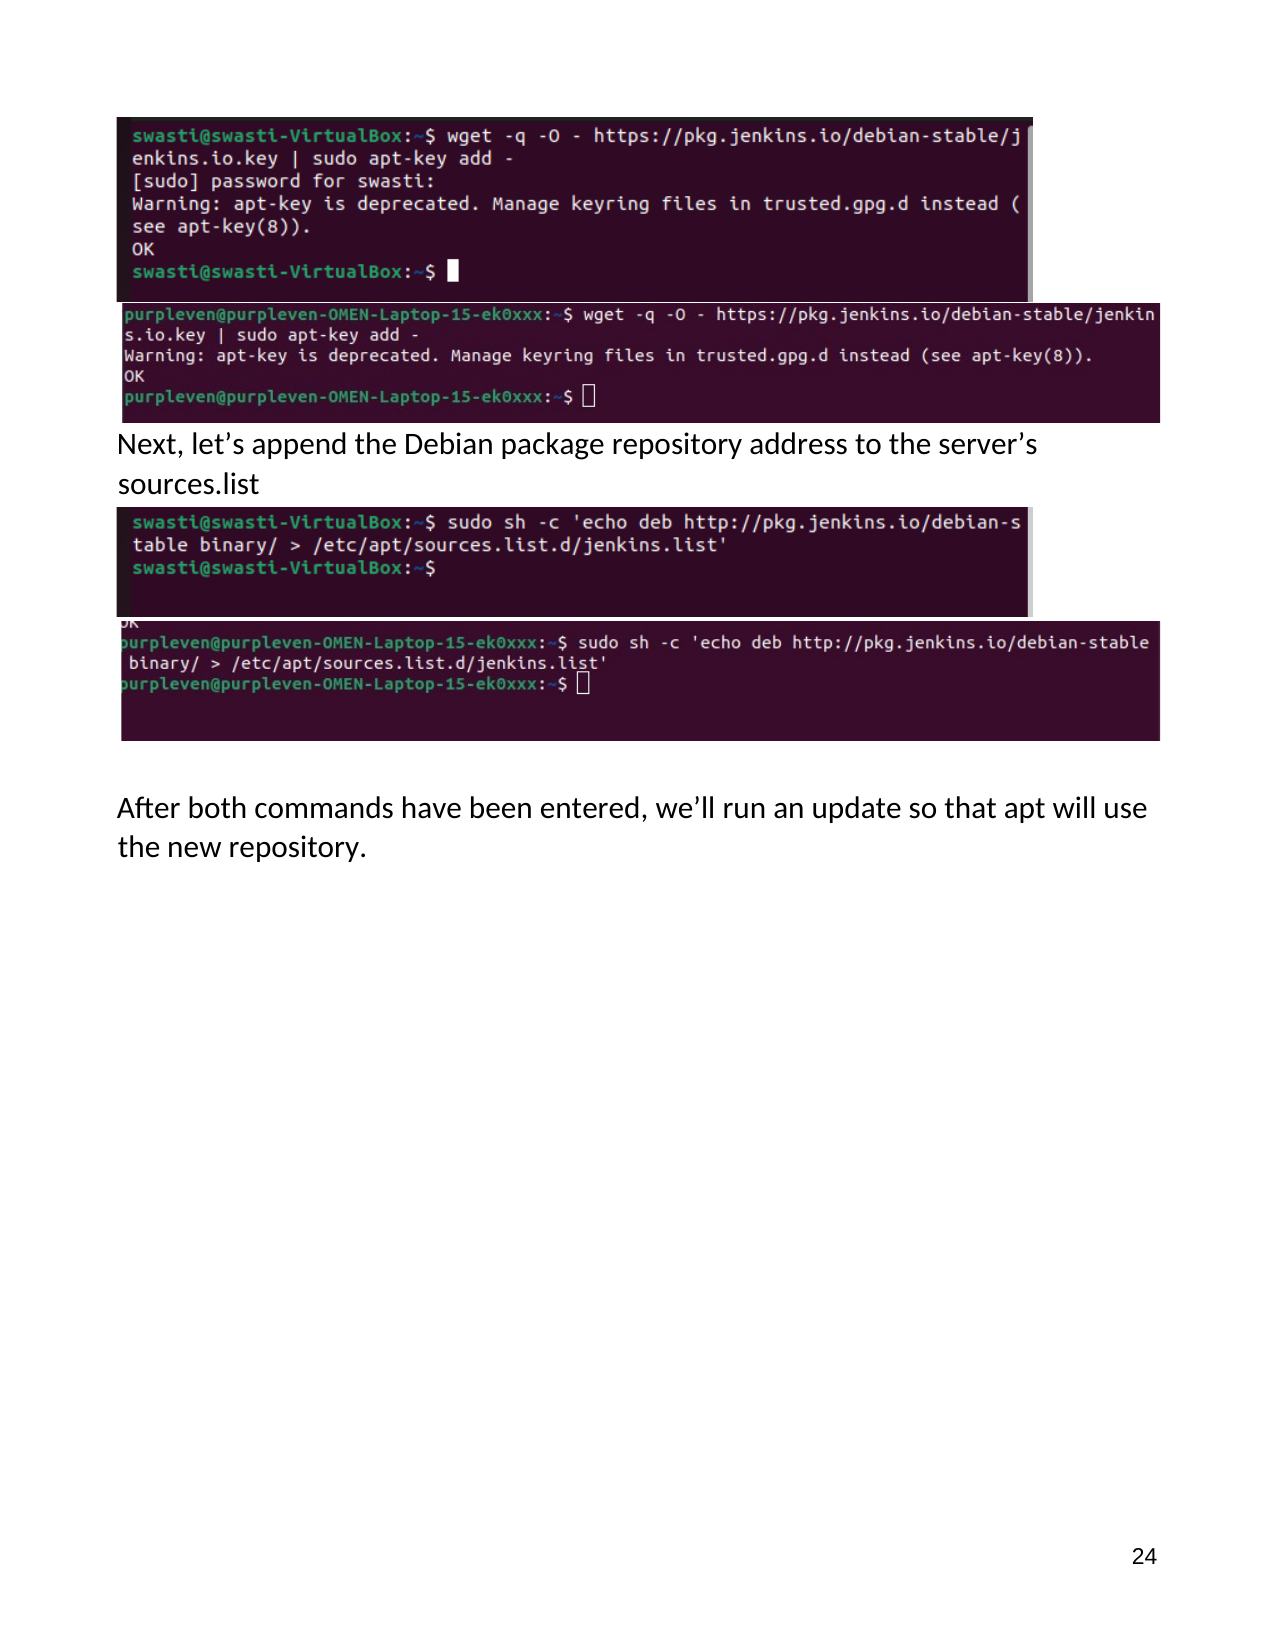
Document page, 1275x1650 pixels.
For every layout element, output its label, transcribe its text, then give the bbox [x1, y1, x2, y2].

picture [116, 117, 1033, 302]
picture [116, 507, 1033, 617]
picture [121, 621, 1161, 741]
text Next, let’s append the Debian package repository address to the server’s sources.list [117, 424, 1155, 502]
text After both commands have been entered, we’ll run an update so that apt will use the new repository. [117, 788, 1155, 866]
picture [121, 303, 1161, 423]
